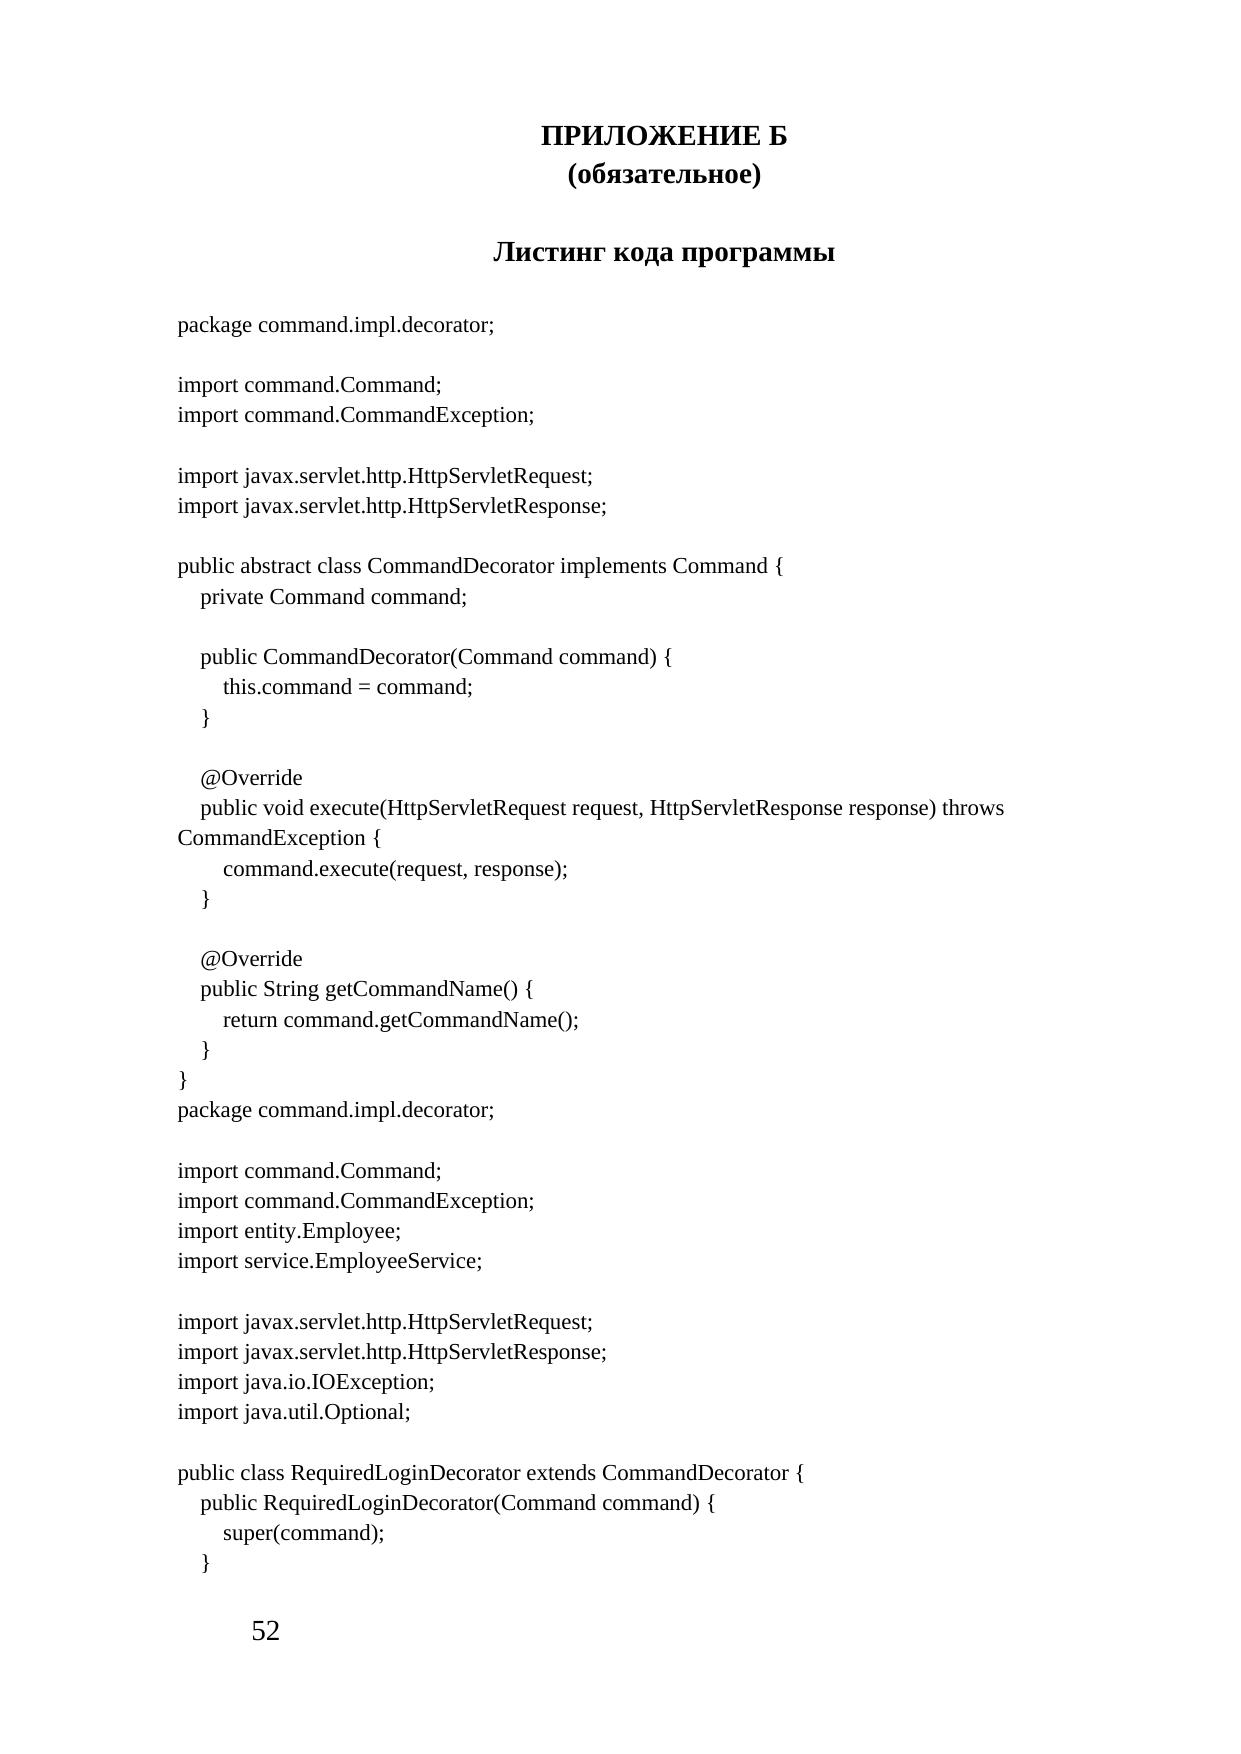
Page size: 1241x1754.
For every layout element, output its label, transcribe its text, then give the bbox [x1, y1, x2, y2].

text (обязательное) [177, 157, 1152, 190]
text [177, 1096, 1152, 1606]
subtitle ПРИЛОЖЕНИЕ Б [177, 118, 1152, 152]
text Листинг кода программы [177, 234, 1152, 267]
text package command.impl.decorator; import command.Command; import command.CommandException; import javax.servlet.http.HttpServletRequest; import javax.servlet.http.HttpServletResponse; public abstract class CommandDecorator implements Command { private Command command; public CommandDecorator(Command command) { this.command = command; } @Override public void execute(HttpServletRequest request, HttpServletResponse response) throws CommandException { command.execute(request, response); } @Override public String getCommandName() { return command.getCommandName(); } } [177, 311, 1152, 1092]
